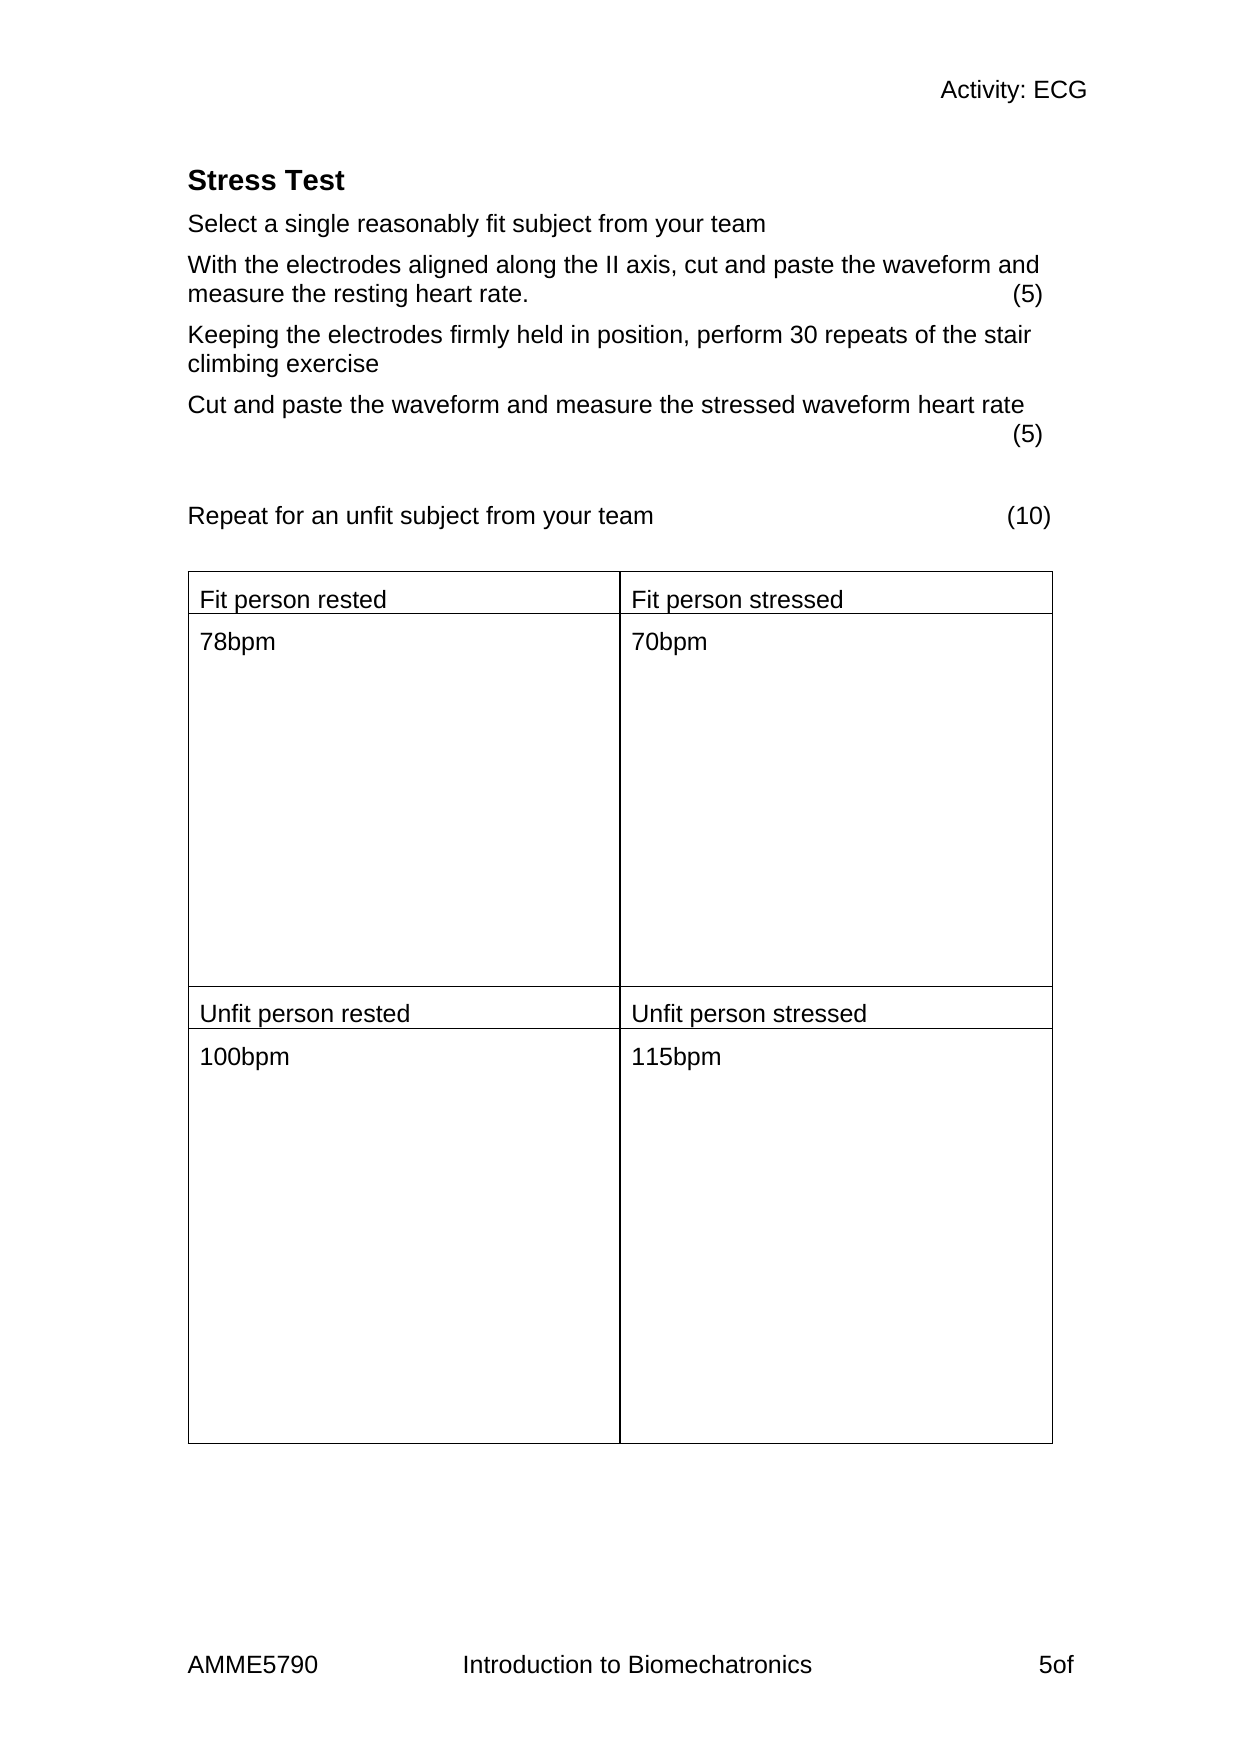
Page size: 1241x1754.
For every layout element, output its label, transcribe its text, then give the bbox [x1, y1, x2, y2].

text Cut and paste the waveform and measure the stressed waveform heart rate (5) [187, 390, 1053, 447]
table_cell 100bpm [189, 1029, 619, 1443]
table_header Fit person rested [189, 572, 619, 613]
table_cell 115bpm [621, 1029, 1052, 1443]
table_cell 70bpm [621, 614, 1052, 986]
text Select a single reasonably fit subject from your team [187, 208, 1053, 237]
table_cell Unfit person rested [189, 987, 619, 1028]
table_header Fit person stressed [621, 572, 1052, 613]
text With the electrodes aligned along the II axis, cut and paste the waveform and measure the resting heart rate. (5) [187, 250, 1053, 307]
table_cell 78bpm [189, 614, 619, 986]
text Keeping the electrodes firmly held in position, perform 30 repeats of the stair climbing exercise [187, 320, 1053, 377]
text Repeat for an unfit subject from your team (10) [187, 501, 1053, 530]
text Stress Test [187, 162, 1053, 196]
table_cell Unfit person stressed [621, 987, 1052, 1028]
